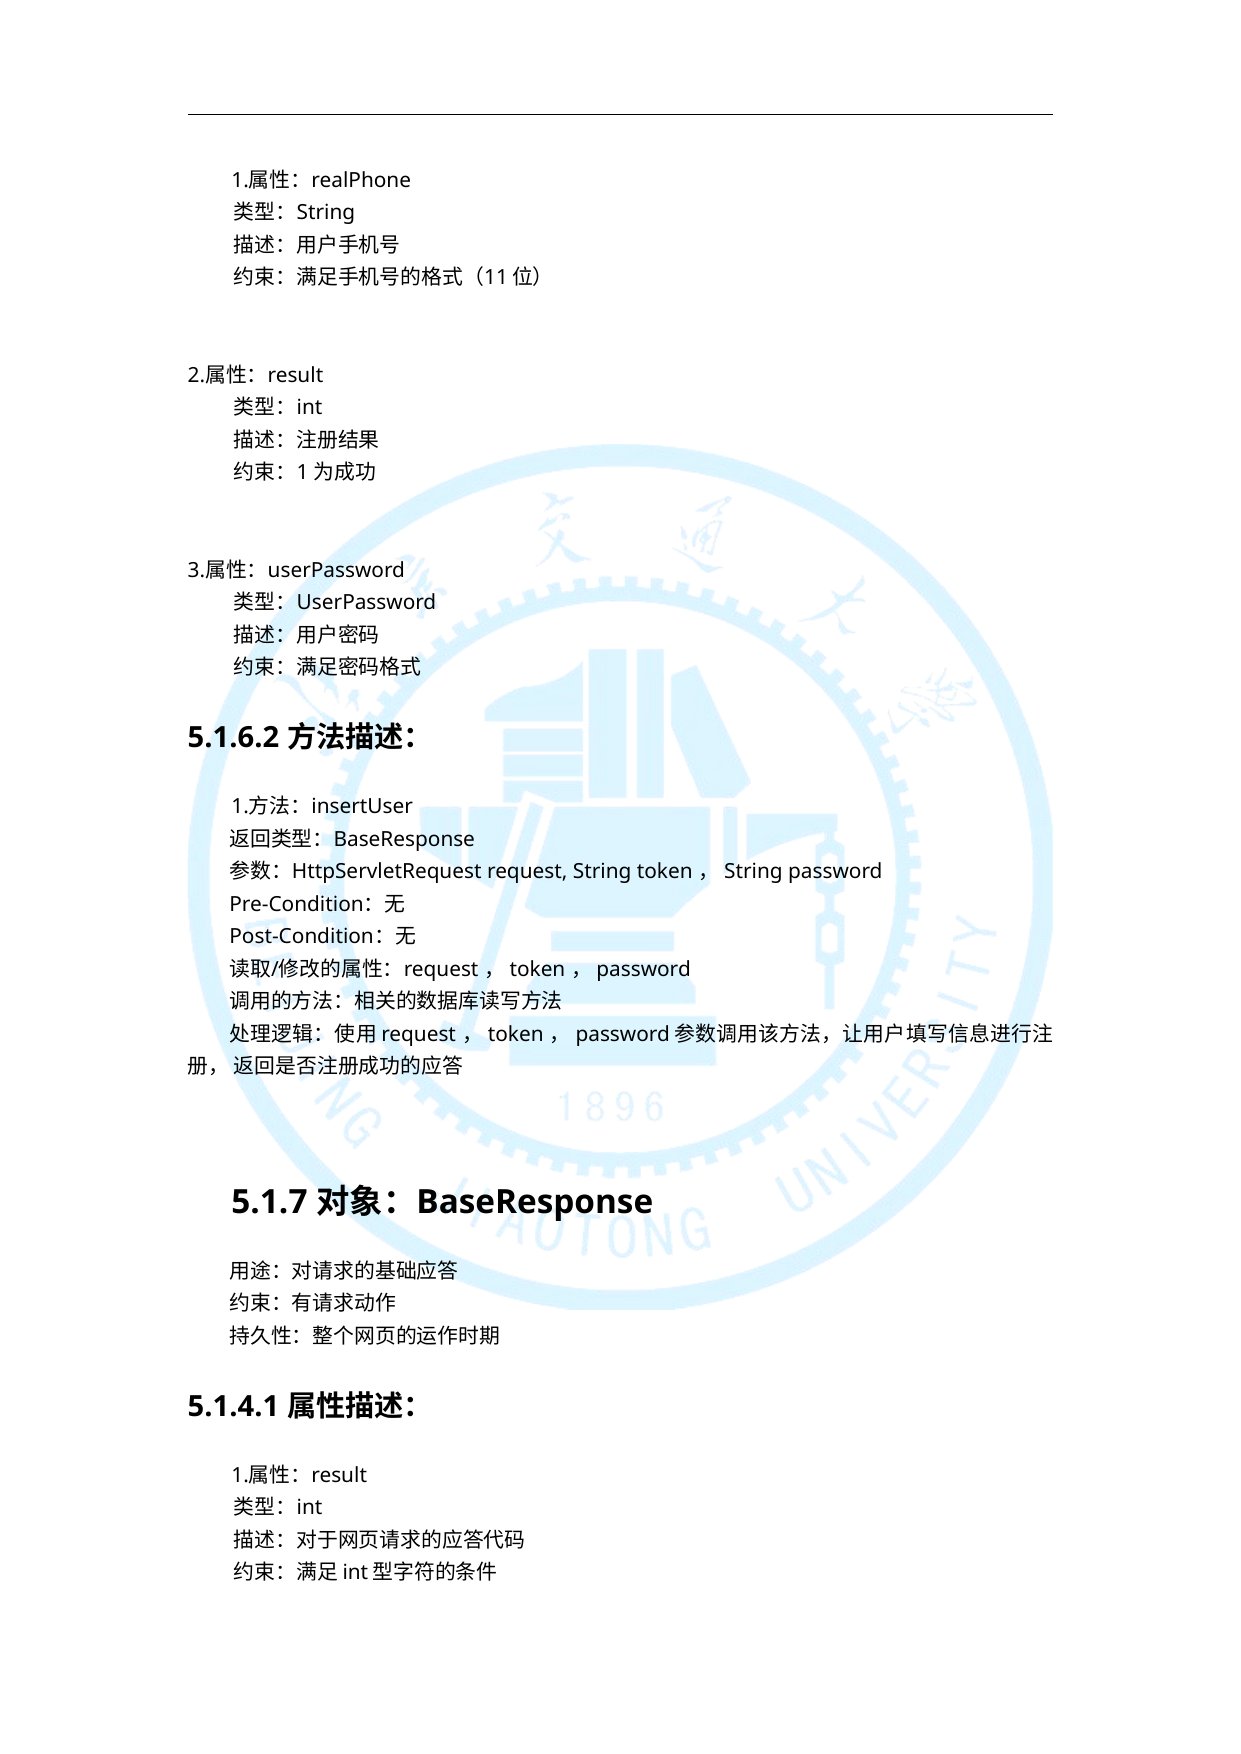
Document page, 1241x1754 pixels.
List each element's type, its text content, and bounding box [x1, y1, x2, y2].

text 约束：满足int型字符的条件 [187, 1554, 1053, 1587]
text Post-Condition：无 [187, 919, 1053, 951]
text 约束：满足手机号的格式（11位） [187, 259, 1053, 292]
text 用途：对请求的基础应答 [187, 1253, 1053, 1285]
text 约束：满足密码格式 [187, 649, 1053, 682]
text 描述：用户手机号 [187, 227, 1053, 259]
text 类型：int [187, 1489, 1053, 1522]
text 类型：String [187, 194, 1053, 227]
subtitle 5.1.7 对象：BaseResponse [231, 1167, 1053, 1232]
subtitle 5.1.4.1 属性描述： [187, 1371, 1053, 1436]
text 参数：HttpServletRequest request, String token ， String password [187, 854, 1053, 886]
text 描述：用户密码 [187, 617, 1053, 649]
text 返回类型：BaseResponse [187, 821, 1053, 854]
text 调用的方法：相关的数据库读写方法 [187, 984, 1053, 1016]
text 1.属性：realPhone [231, 162, 1053, 194]
text 类型：UserPassword [187, 584, 1053, 617]
text 描述：注册结果 [187, 422, 1053, 454]
text 描述：对于网页请求的应答代码 [187, 1522, 1053, 1554]
text 读取/修改的属性：request ， token ， password [187, 951, 1053, 984]
text 2.属性：result [187, 357, 1053, 389]
subtitle 5.1.6.2 方法描述： [187, 703, 1053, 768]
text 类型：int [187, 389, 1053, 422]
text 3.属性：userPassword [187, 552, 1053, 584]
text 持久性：整个网页的运作时期 [187, 1318, 1053, 1350]
text 约束：1 为成功 [187, 454, 1053, 487]
text Pre-Condition：无 [187, 886, 1053, 919]
text 处理逻辑：使用request ， token ， password参数调用该方法，让用户填写信息进行注册， 返回是否注册成功的应答 [187, 1016, 1053, 1081]
text 1.属性：result [231, 1457, 1053, 1489]
text 约束：有请求动作 [187, 1285, 1053, 1318]
text 1.方法：insertUser [231, 789, 1053, 821]
